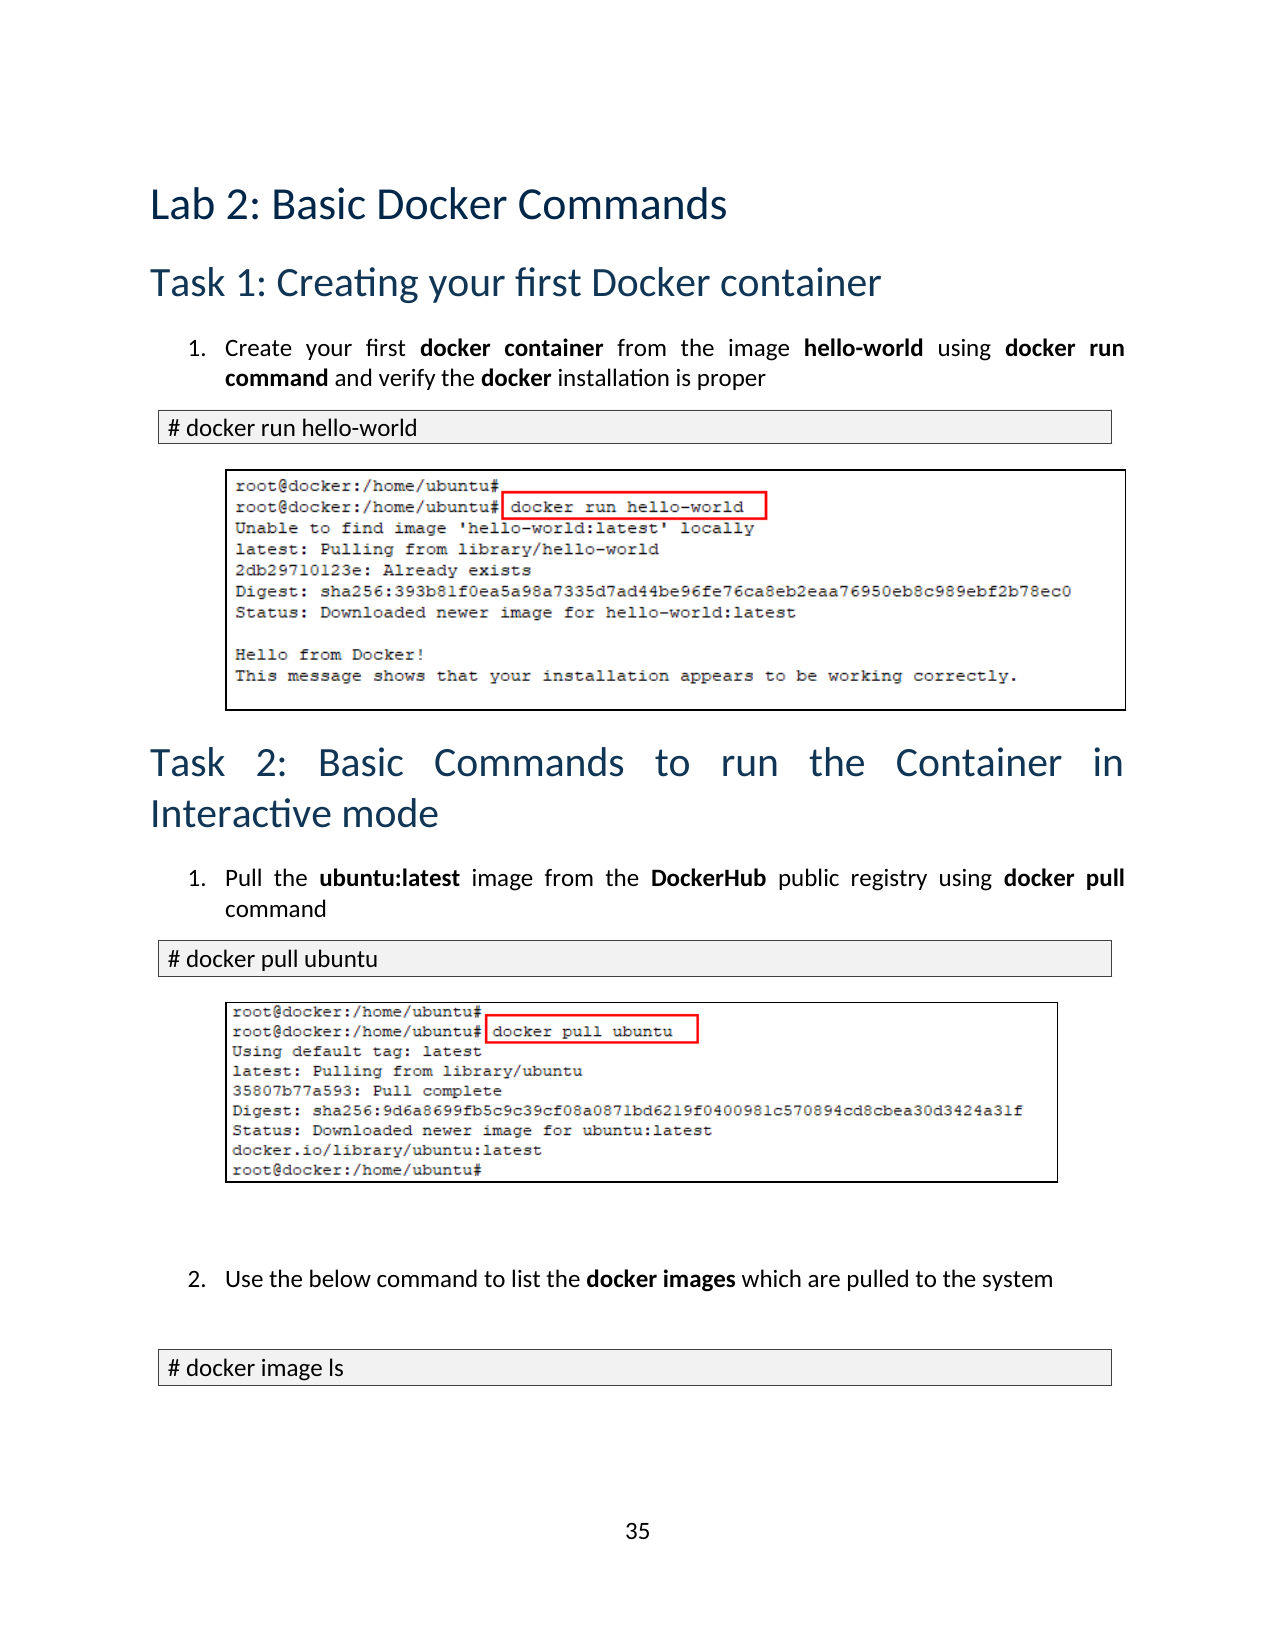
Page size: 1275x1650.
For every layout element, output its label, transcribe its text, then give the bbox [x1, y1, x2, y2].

subtitle Lab 2: Basic Docker Commands [150, 175, 1125, 231]
list Pull the ubuntu:latest image from the DockerHub public registry using docker pull command [187, 862, 1125, 923]
subtitle Task 2: Basic Commands to run the Container in Interactive mode [150, 736, 1125, 837]
text # docker pull ubuntu [159, 941, 1111, 976]
text # docker run hello-world [159, 411, 1111, 443]
picture [227, 1003, 1057, 1181]
picture [227, 471, 1125, 709]
text # docker image ls [159, 1350, 1111, 1385]
list Create your first docker container from the image hello-world using docker run command and verify the docker installation is proper [187, 332, 1125, 393]
subtitle Task 1: Creating your first Docker container [150, 256, 1125, 307]
list Use the below command to list the docker images which are pulled to the system [187, 1263, 1125, 1294]
